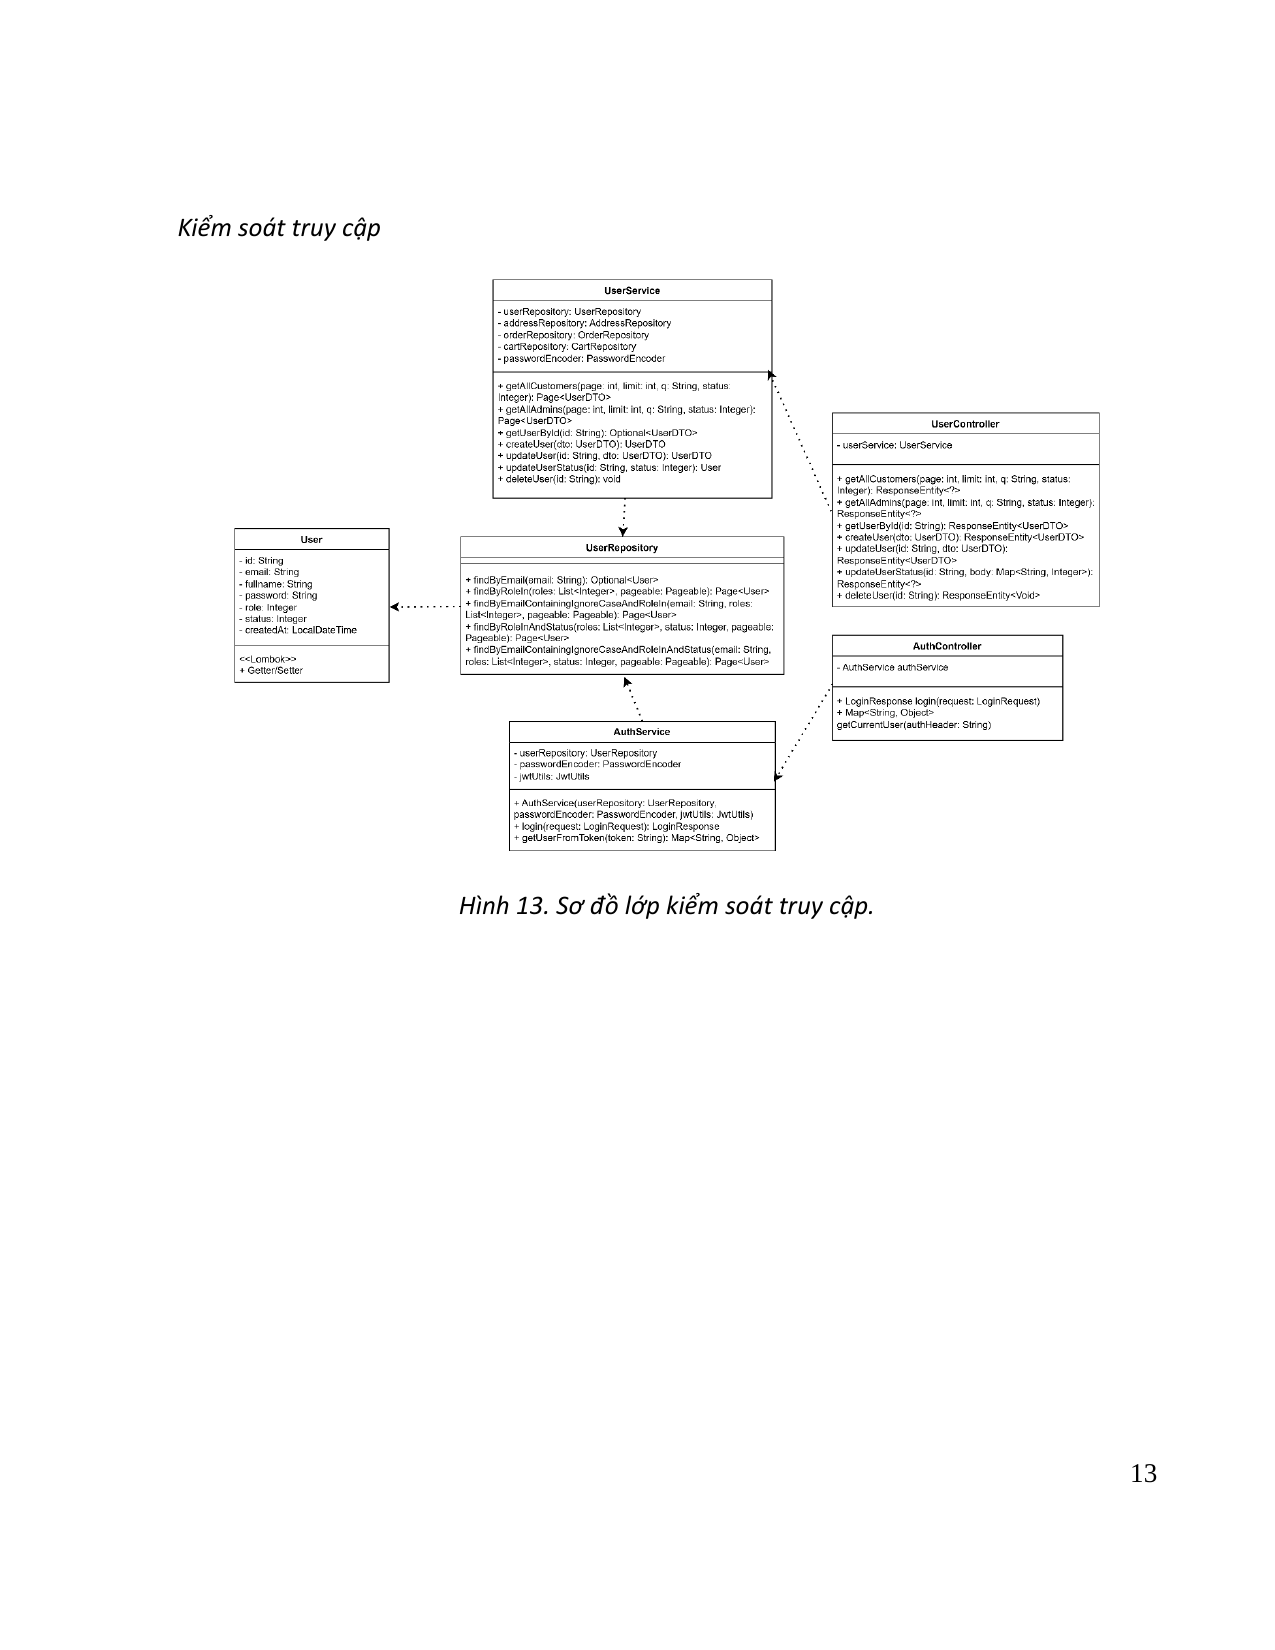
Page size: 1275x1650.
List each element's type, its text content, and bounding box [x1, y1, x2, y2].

text Kiểm soát truy cập [177, 210, 1157, 243]
picture [226, 271, 1108, 861]
text Hình 13. Sơ đồ lớp kiểm soát truy cập. [177, 888, 1157, 921]
